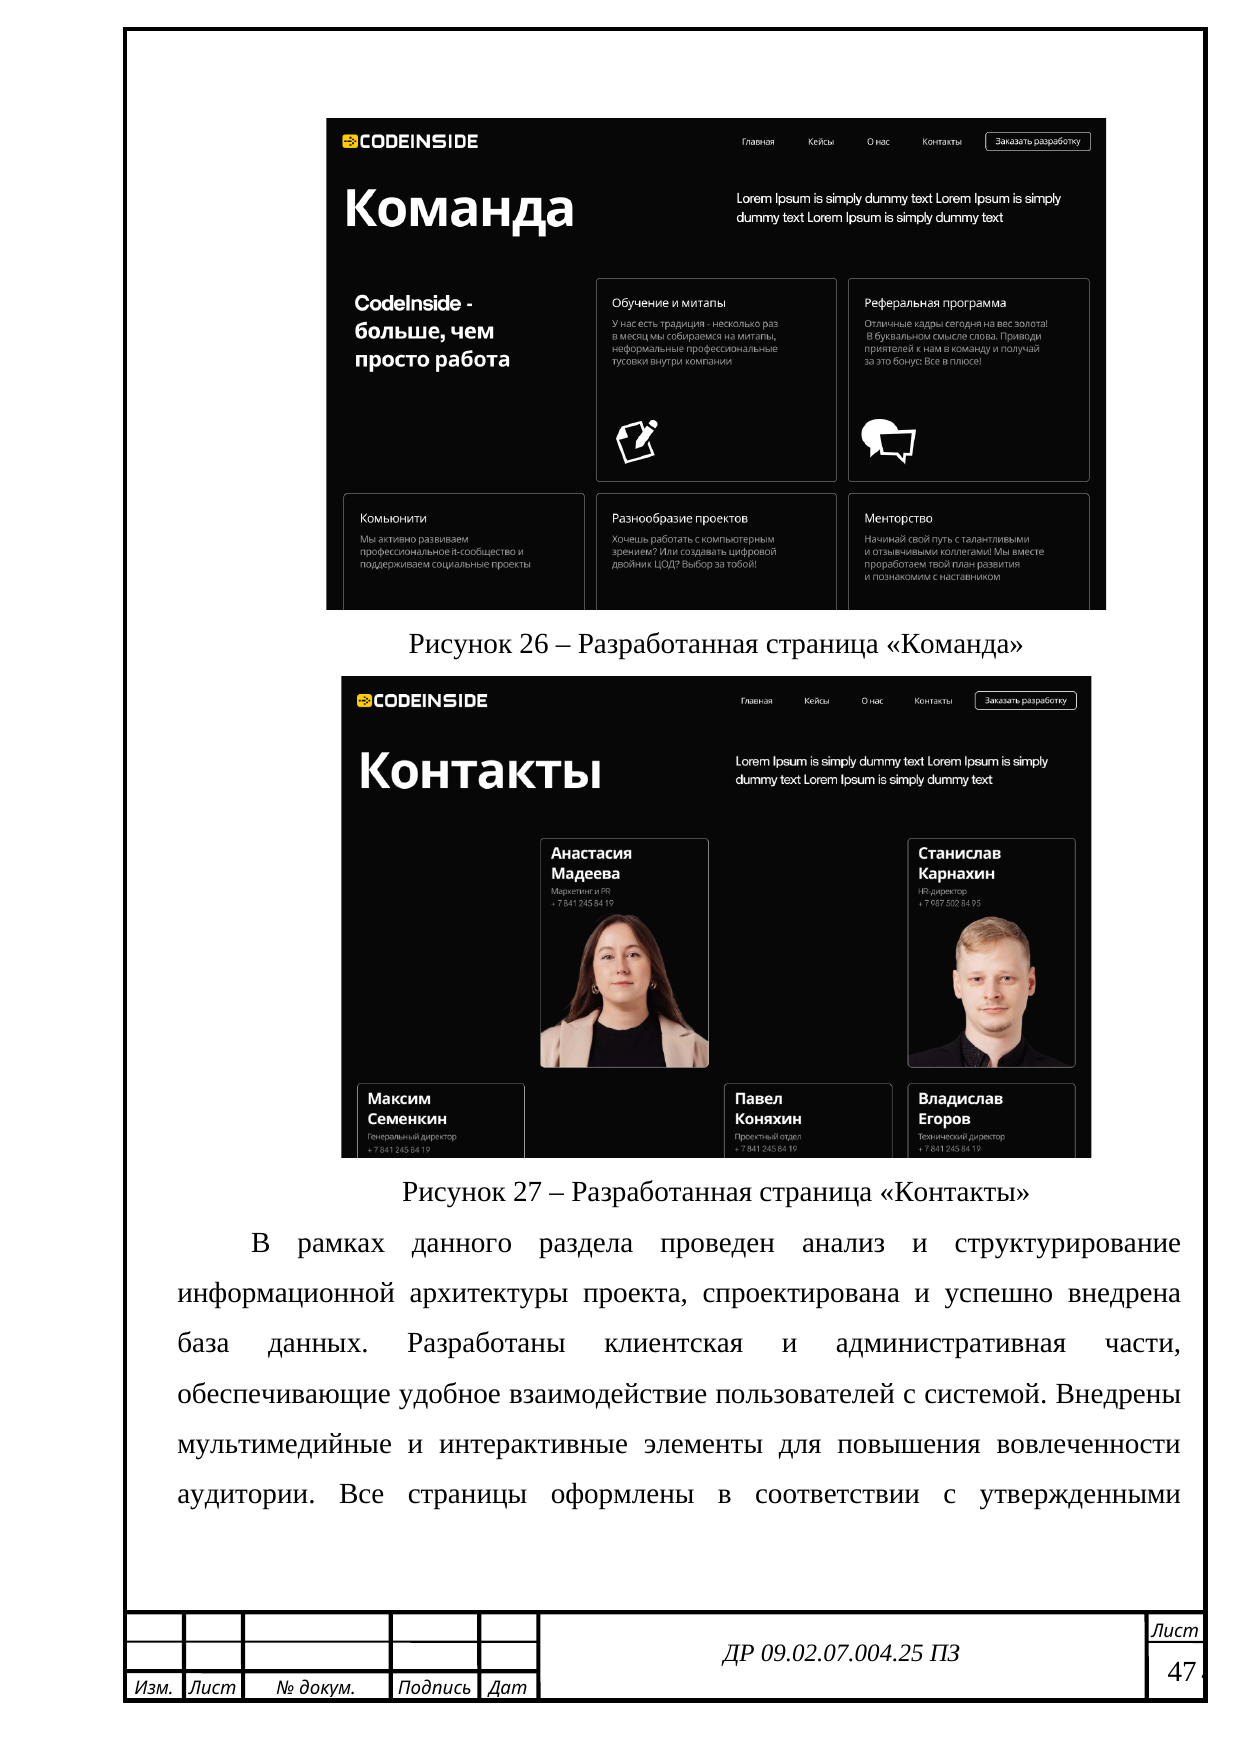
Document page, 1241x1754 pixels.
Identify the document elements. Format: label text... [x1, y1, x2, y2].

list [177, 1225, 1182, 1510]
text Рисунок 27 – Разработанная страница «Контакты» [177, 1174, 1182, 1208]
picture [341, 676, 1092, 1158]
text Рисунок 26 – Разработанная страница «Команда» [177, 626, 1182, 660]
picture [326, 118, 1107, 610]
